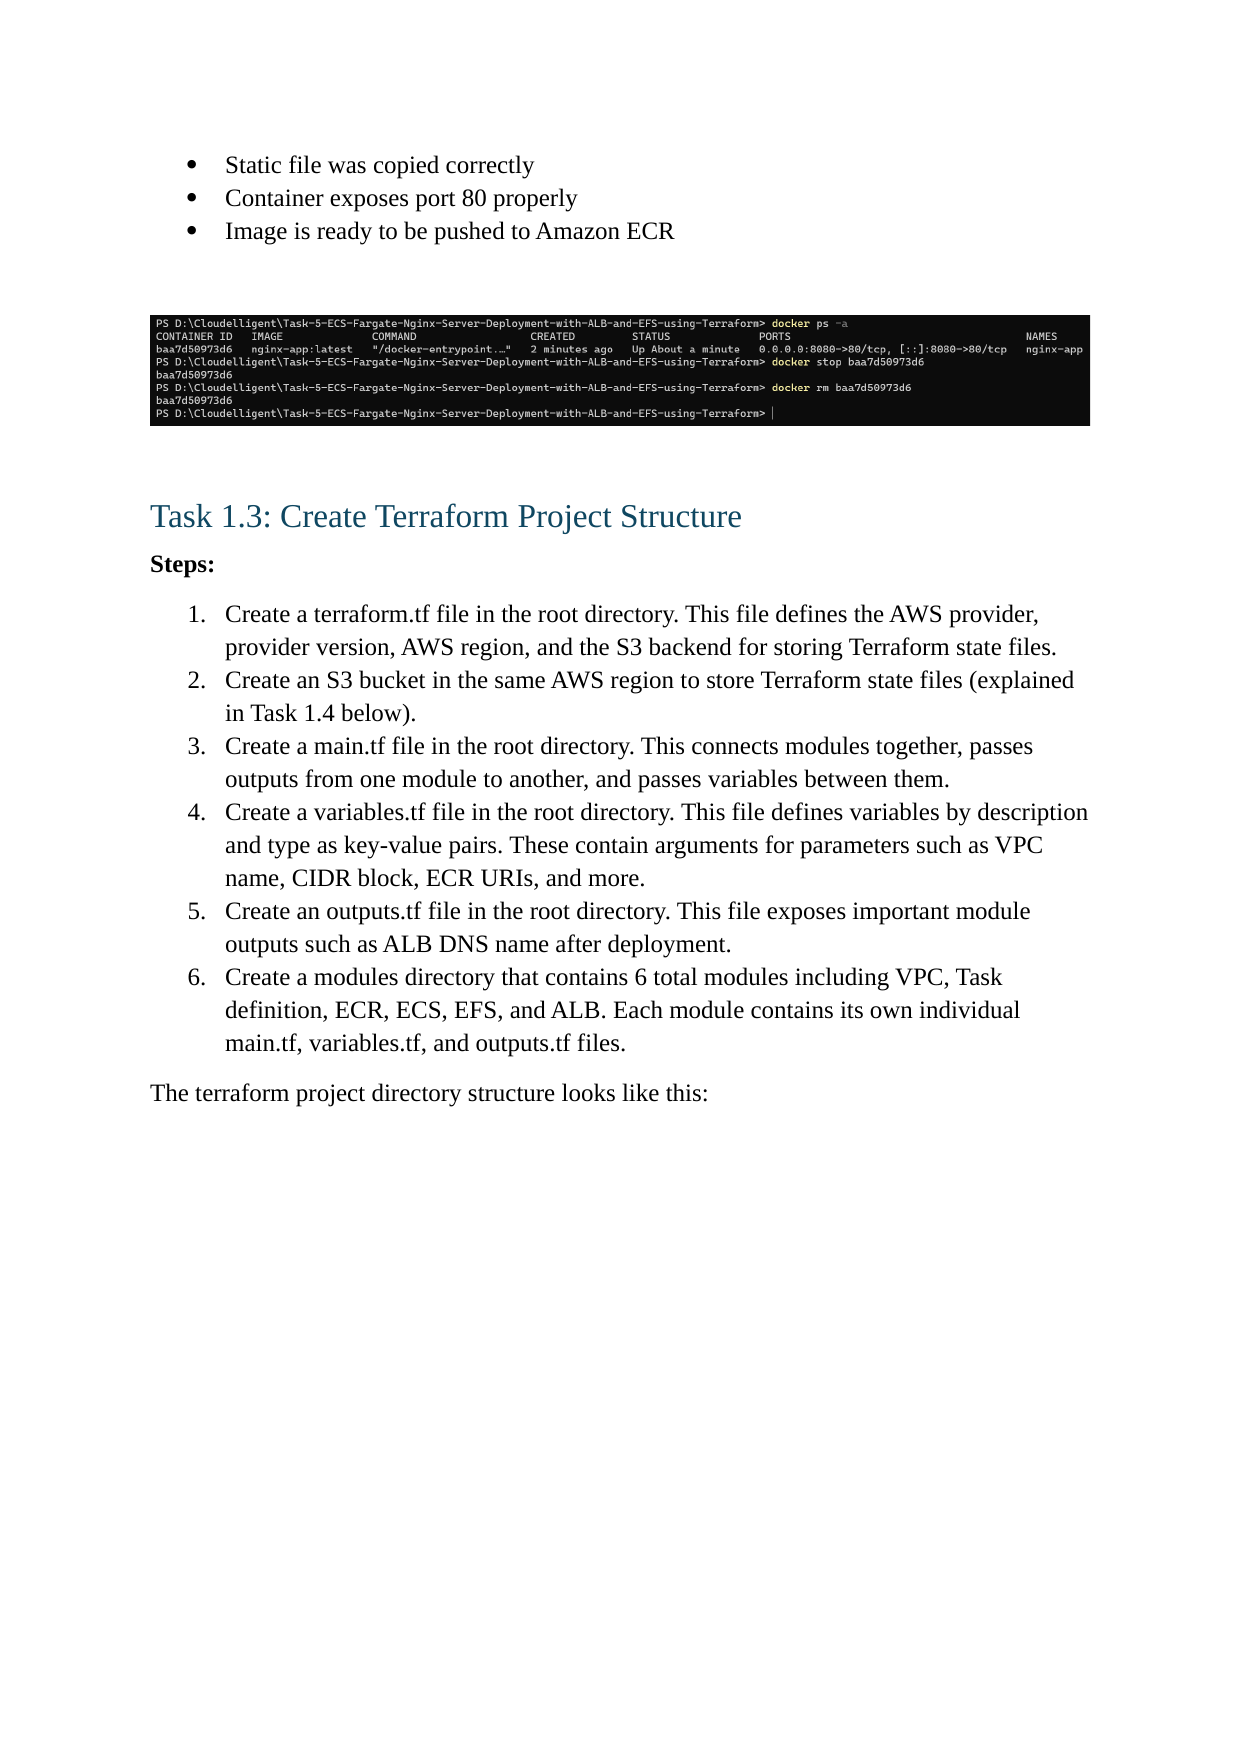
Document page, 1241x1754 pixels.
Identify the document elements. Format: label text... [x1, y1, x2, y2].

list Container exposes port 80 properly [187, 183, 1090, 212]
list Create a variables.tf file in the root directory. This file defines variables by description and type as key-value pairs. These contain arguments for parameters such as VPC name, CIDR block, ECR URIs, and more. [187, 797, 1090, 892]
list Create an S3 bucket in the same AWS region to store Terraform state files (explained in Task 1.4 below). [187, 665, 1090, 727]
list Create a modules directory that contains 6 total modules including VPC, Task definition, ECR, ECS, EFS, and ALB. Each module contains its own individual main.tf, variables.tf, and outputs.tf files. [187, 962, 1090, 1057]
subtitle Task 1.3: Create Terraform Project Structure [150, 497, 1090, 535]
list Create an outputs.tf file in the root directory. This file exposes important module outputs such as ALB DNS name after deployment. [187, 896, 1090, 958]
list Create a terraform.tf file in the root directory. This file defines the AWS provider, provider version, AWS region, and the S3 backend for storing Terraform state files. [187, 599, 1090, 661]
list Static file was copied correctly [187, 150, 1090, 179]
picture [150, 315, 1091, 426]
list Create a main.tf file in the root directory. This connects modules together, passes outputs from one module to another, and passes variables between them. [187, 731, 1090, 793]
text Steps: [150, 549, 1090, 578]
text The terraform project directory structure looks like this: [150, 1078, 1090, 1106]
list Image is ready to be pushed to Amazon ECR [187, 216, 1090, 245]
